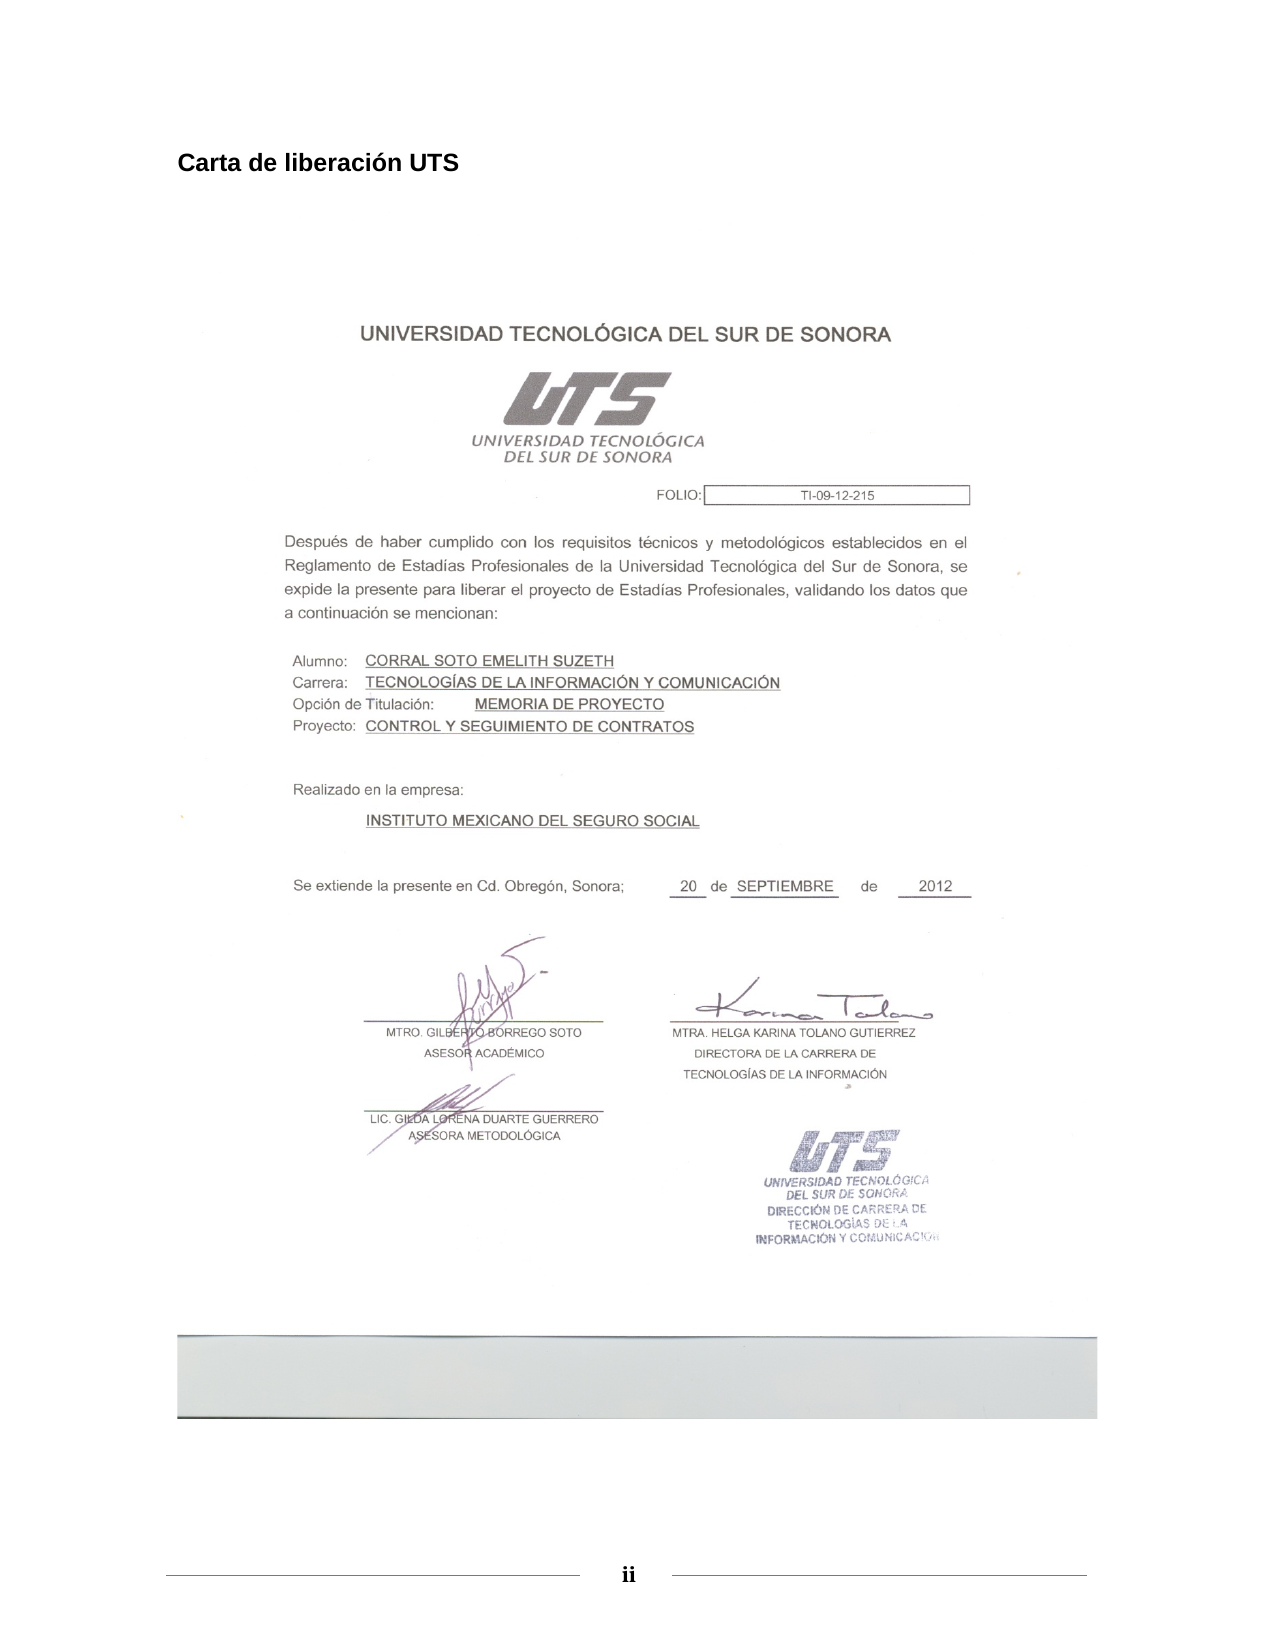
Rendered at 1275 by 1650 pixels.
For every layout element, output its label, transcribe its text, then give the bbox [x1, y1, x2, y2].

text Carta de liberación UTS [177, 148, 1098, 176]
picture [177, 211, 1098, 1419]
